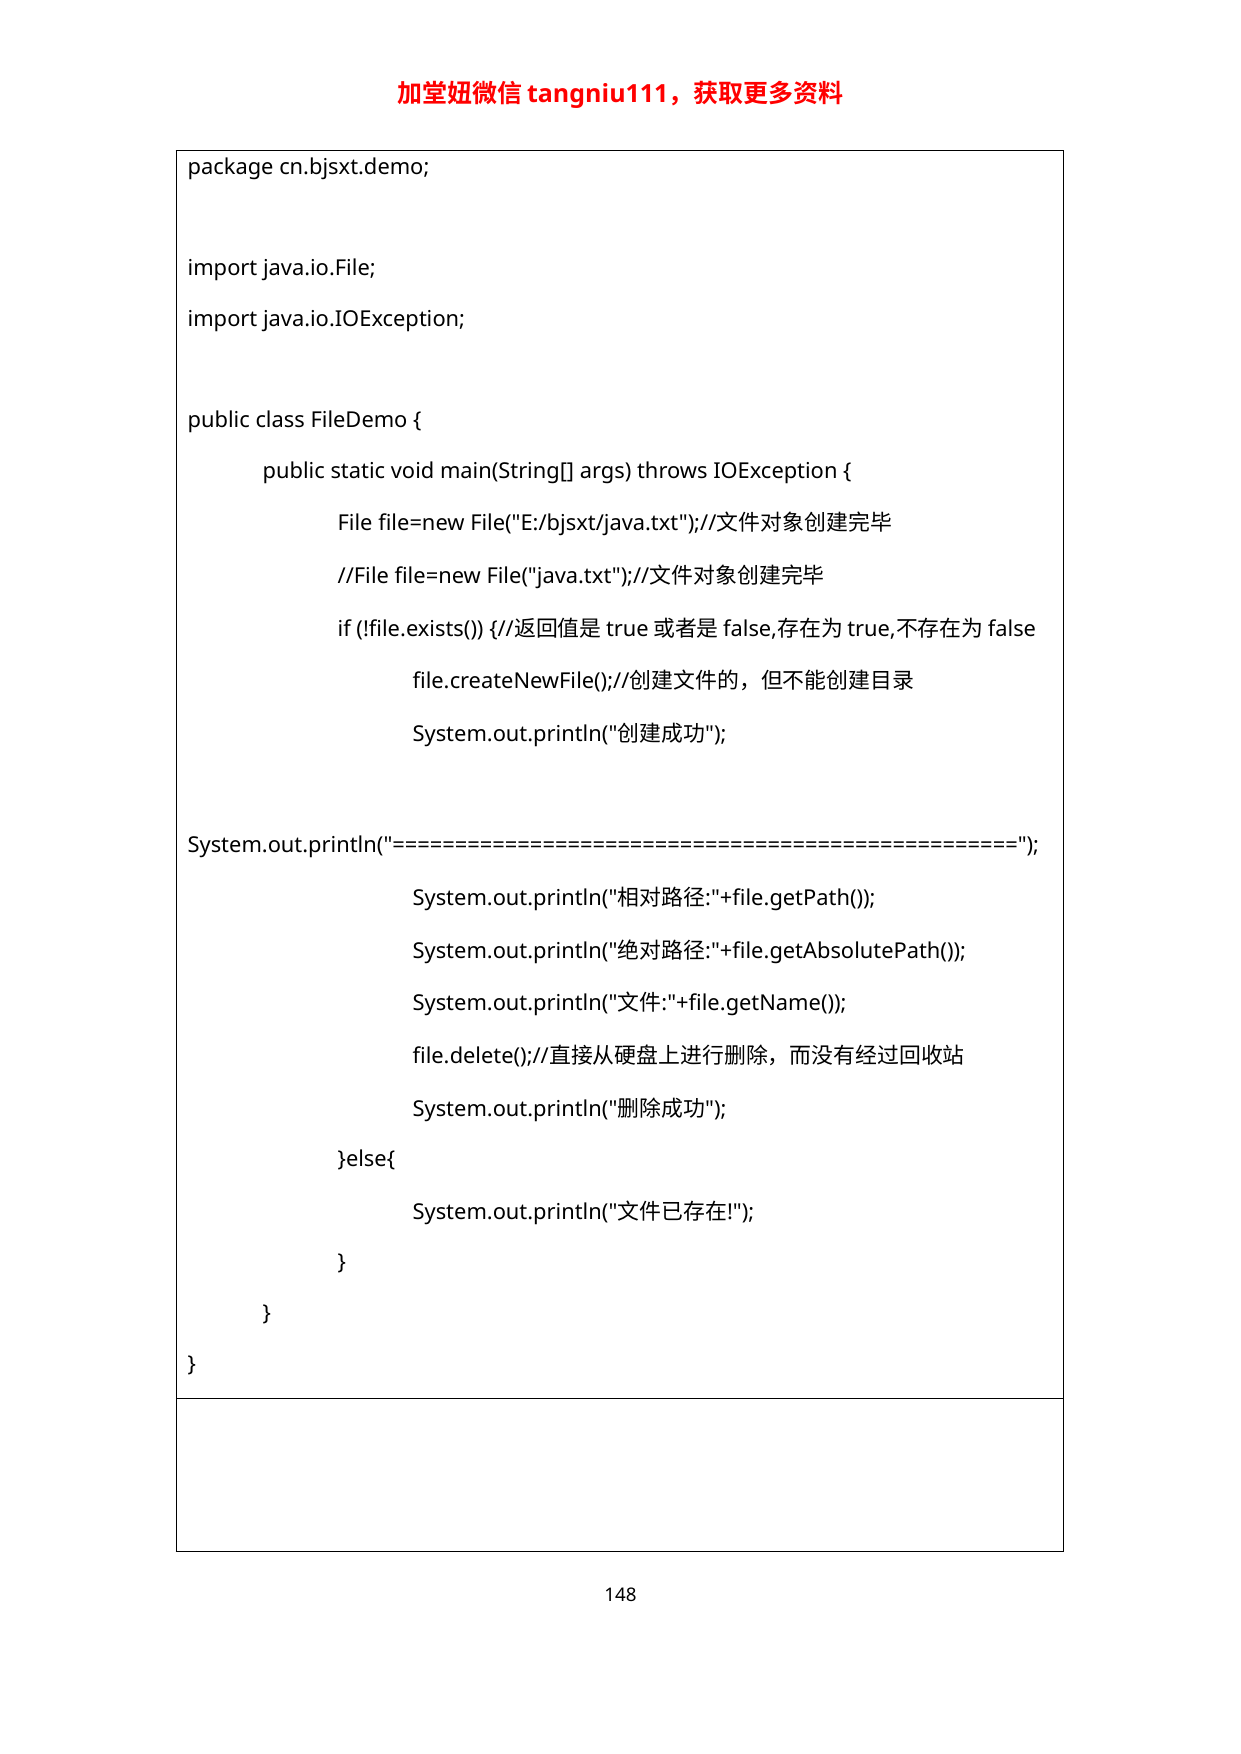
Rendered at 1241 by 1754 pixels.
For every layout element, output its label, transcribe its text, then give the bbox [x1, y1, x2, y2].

table_header package cn.bjsxt.demo; import java.io.File; import java.io.IOException; public class FileDemo { public static void main(String[] args) throws IOException { File file=new File("E:/bjsxt/java.txt");//文件对象创建完毕 //File file=new File("java.txt");//文件对象创建完毕 if (!file.exists()) {//返回值是true或者是false,存在为true,不存在为false file.createNewFile();//创建文件的，但不能创建目录 System.out.println("创建成功"); System.out.println("=================================================="); System.out.println("相对路径:"+file.getPath()); System.out.println("绝对路径:"+file.getAbsolutePath()); System.out.println("文件:"+file.getName()); file.delete();//直接从硬盘上进行删除，而没有经过回收站 System.out.println("删除成功"); }else{ System.out.println("文件已存在!"); } } } [177, 151, 1063, 1398]
table_cell [177, 1399, 1063, 1551]
